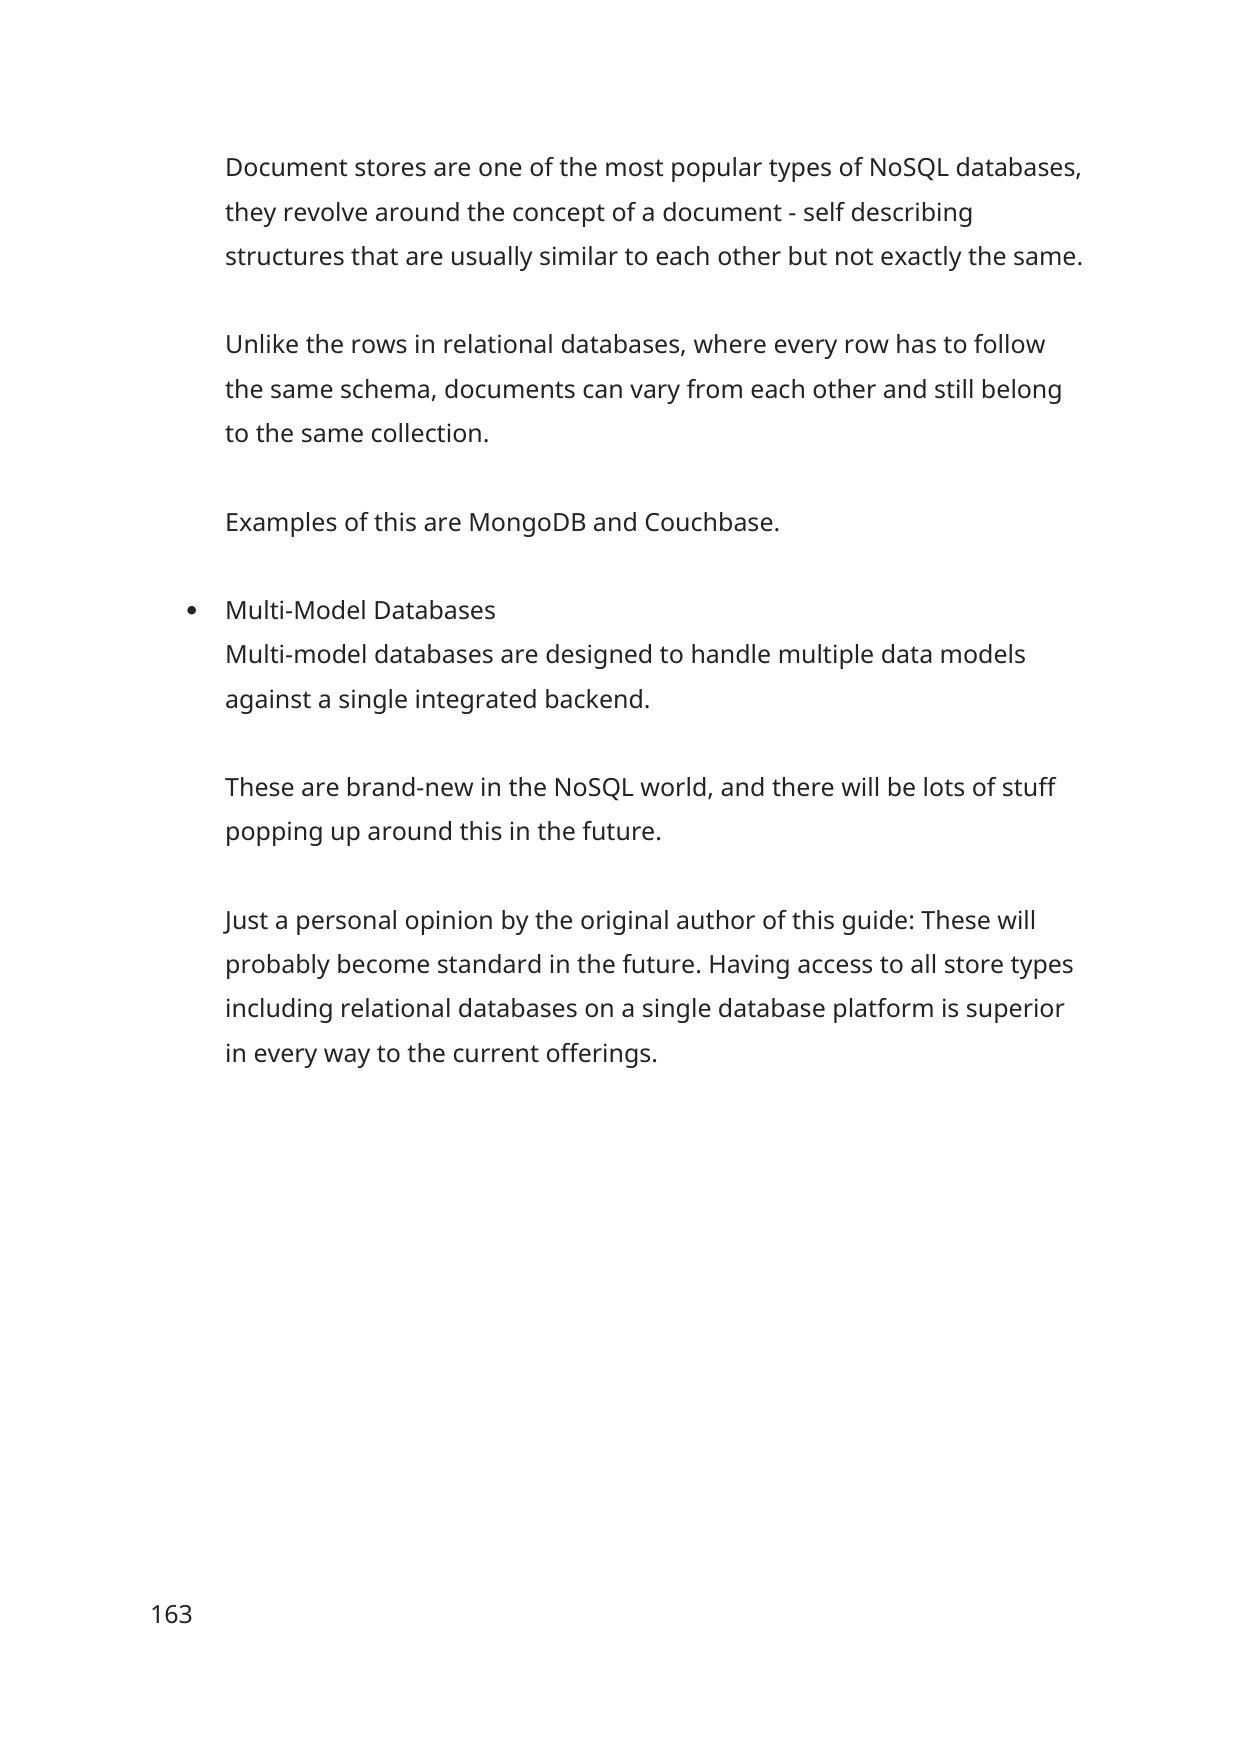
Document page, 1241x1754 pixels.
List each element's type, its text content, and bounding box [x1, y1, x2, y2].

list Multi-model databases are designed to handle multiple data models against a single integrated backend. [225, 637, 1090, 715]
list These are brand-new in the NoSQL world, and there will be lots of stuff popping up around this in the future. [225, 770, 1090, 848]
list Unlike the rows in relational databases, where every row has to follow the same schema, documents can vary from each other and still belong to the same collection. [225, 327, 1090, 450]
list Multi-Model Databases [187, 593, 1090, 627]
list Just a personal opinion by the original author of this guide: These will probably become standard in the future. Having access to all store types including relational databases on a single database platform is superior in every way to the current offerings. [225, 903, 1090, 1069]
list Examples of this are MongoDB and Couchbase. [225, 504, 1090, 538]
list Document stores are one of the most popular types of NoSQL databases, they revolve around the concept of a document - self describing structures that are usually similar to each other but not exactly the same. [225, 150, 1090, 273]
